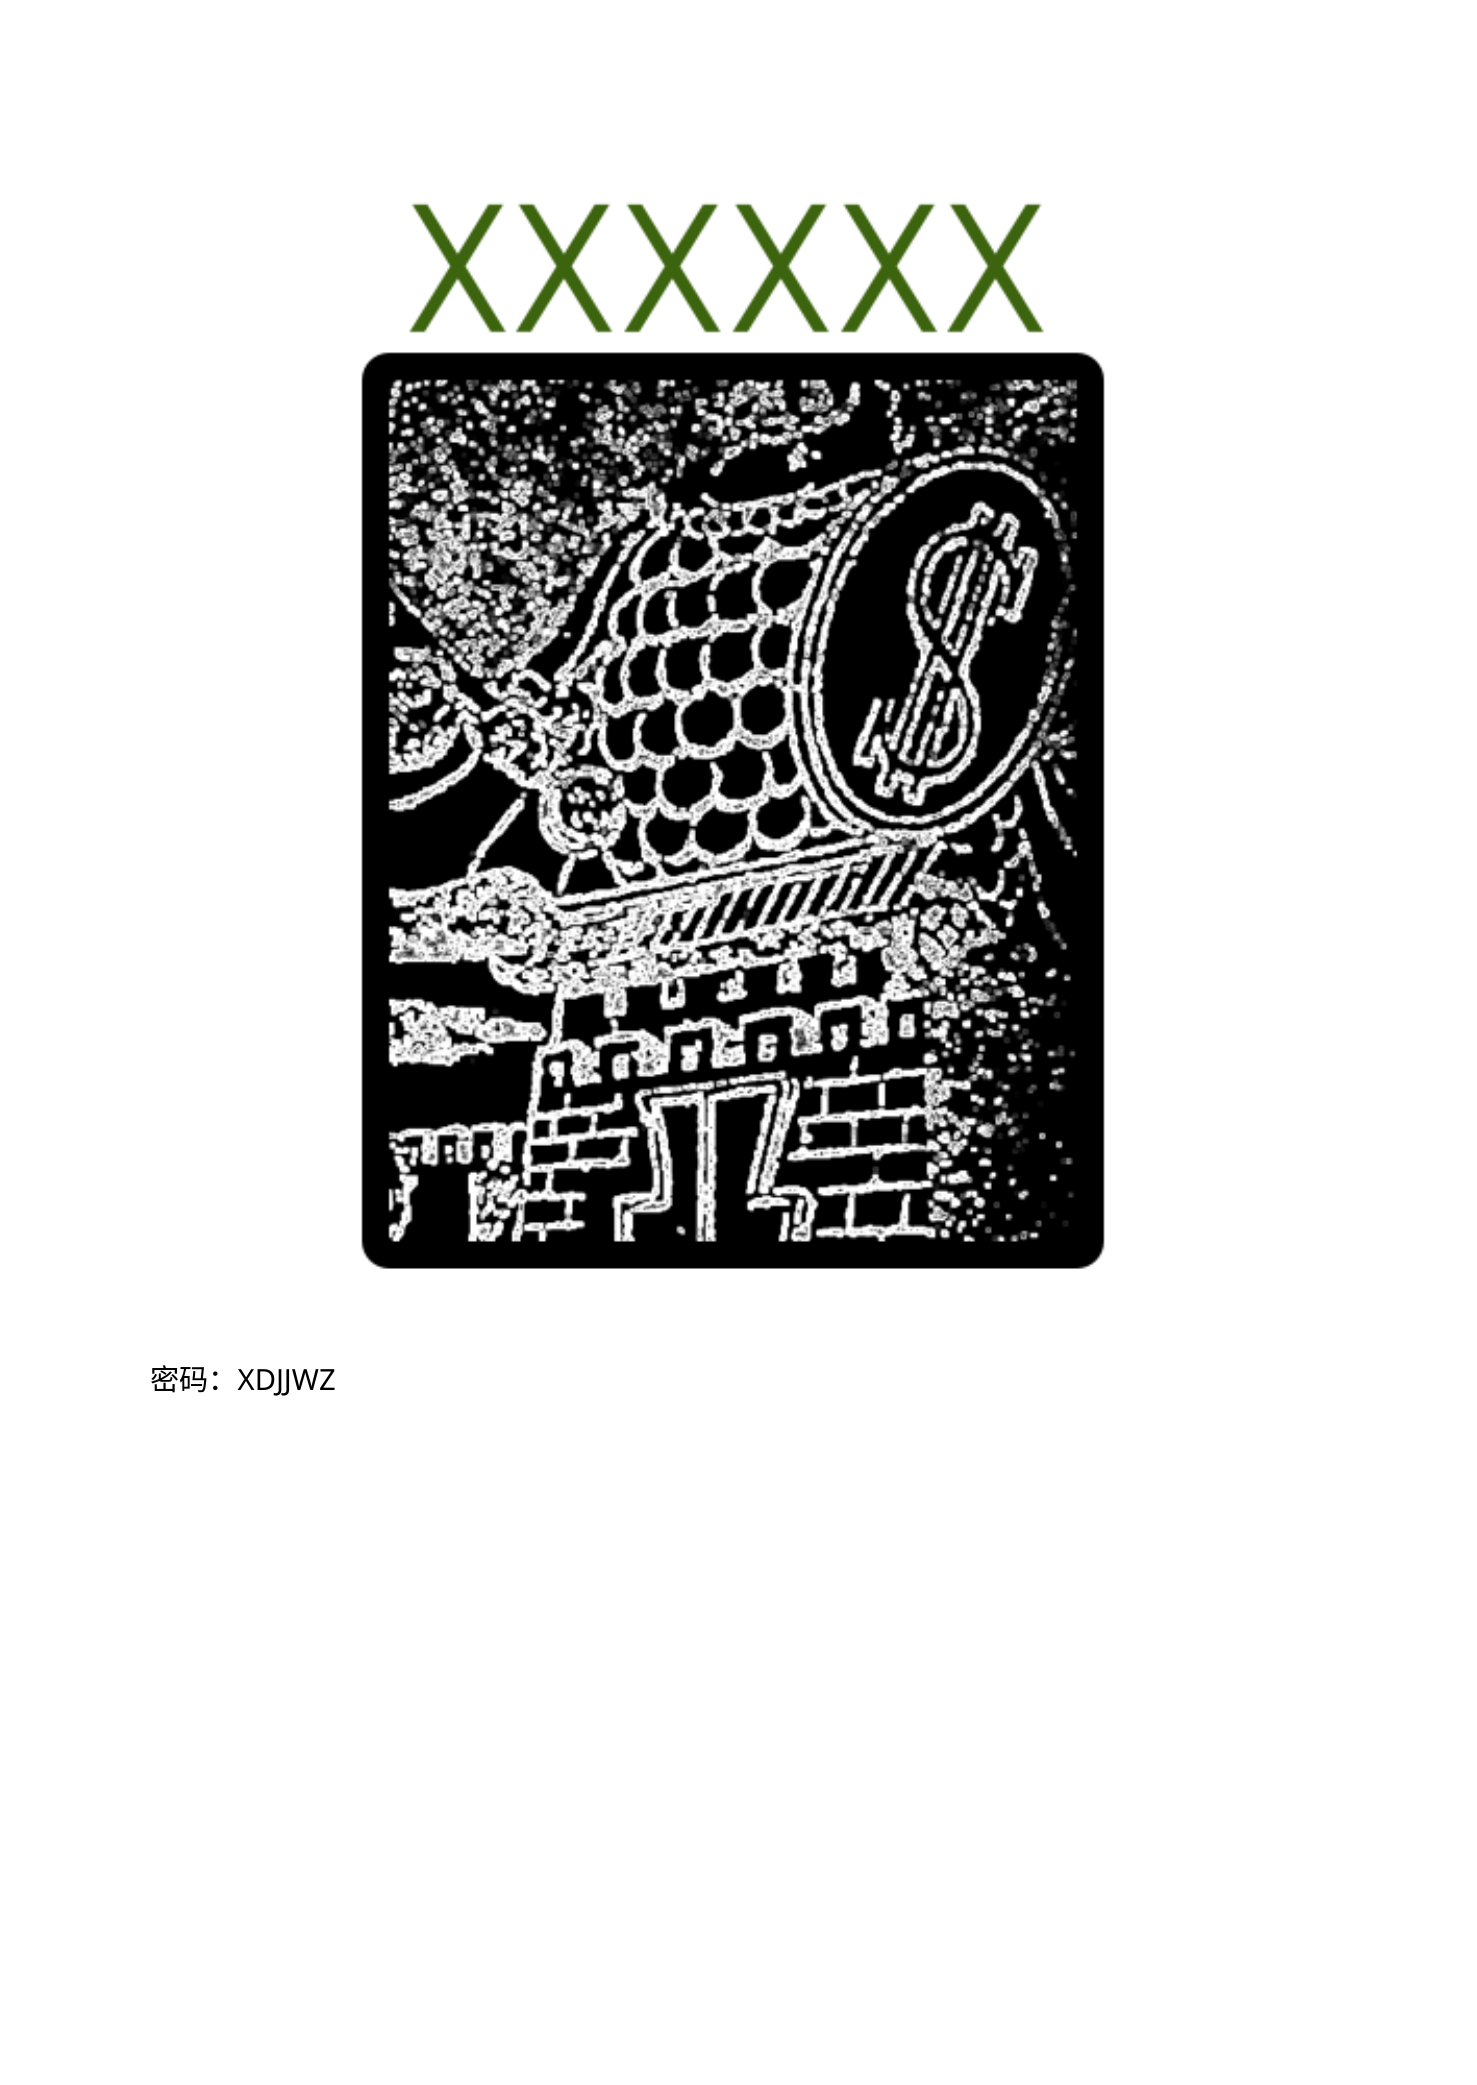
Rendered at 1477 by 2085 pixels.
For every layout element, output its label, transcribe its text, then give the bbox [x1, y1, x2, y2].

picture [150, 150, 1317, 1317]
text 密码：XDJJWZ [150, 1356, 1326, 1399]
